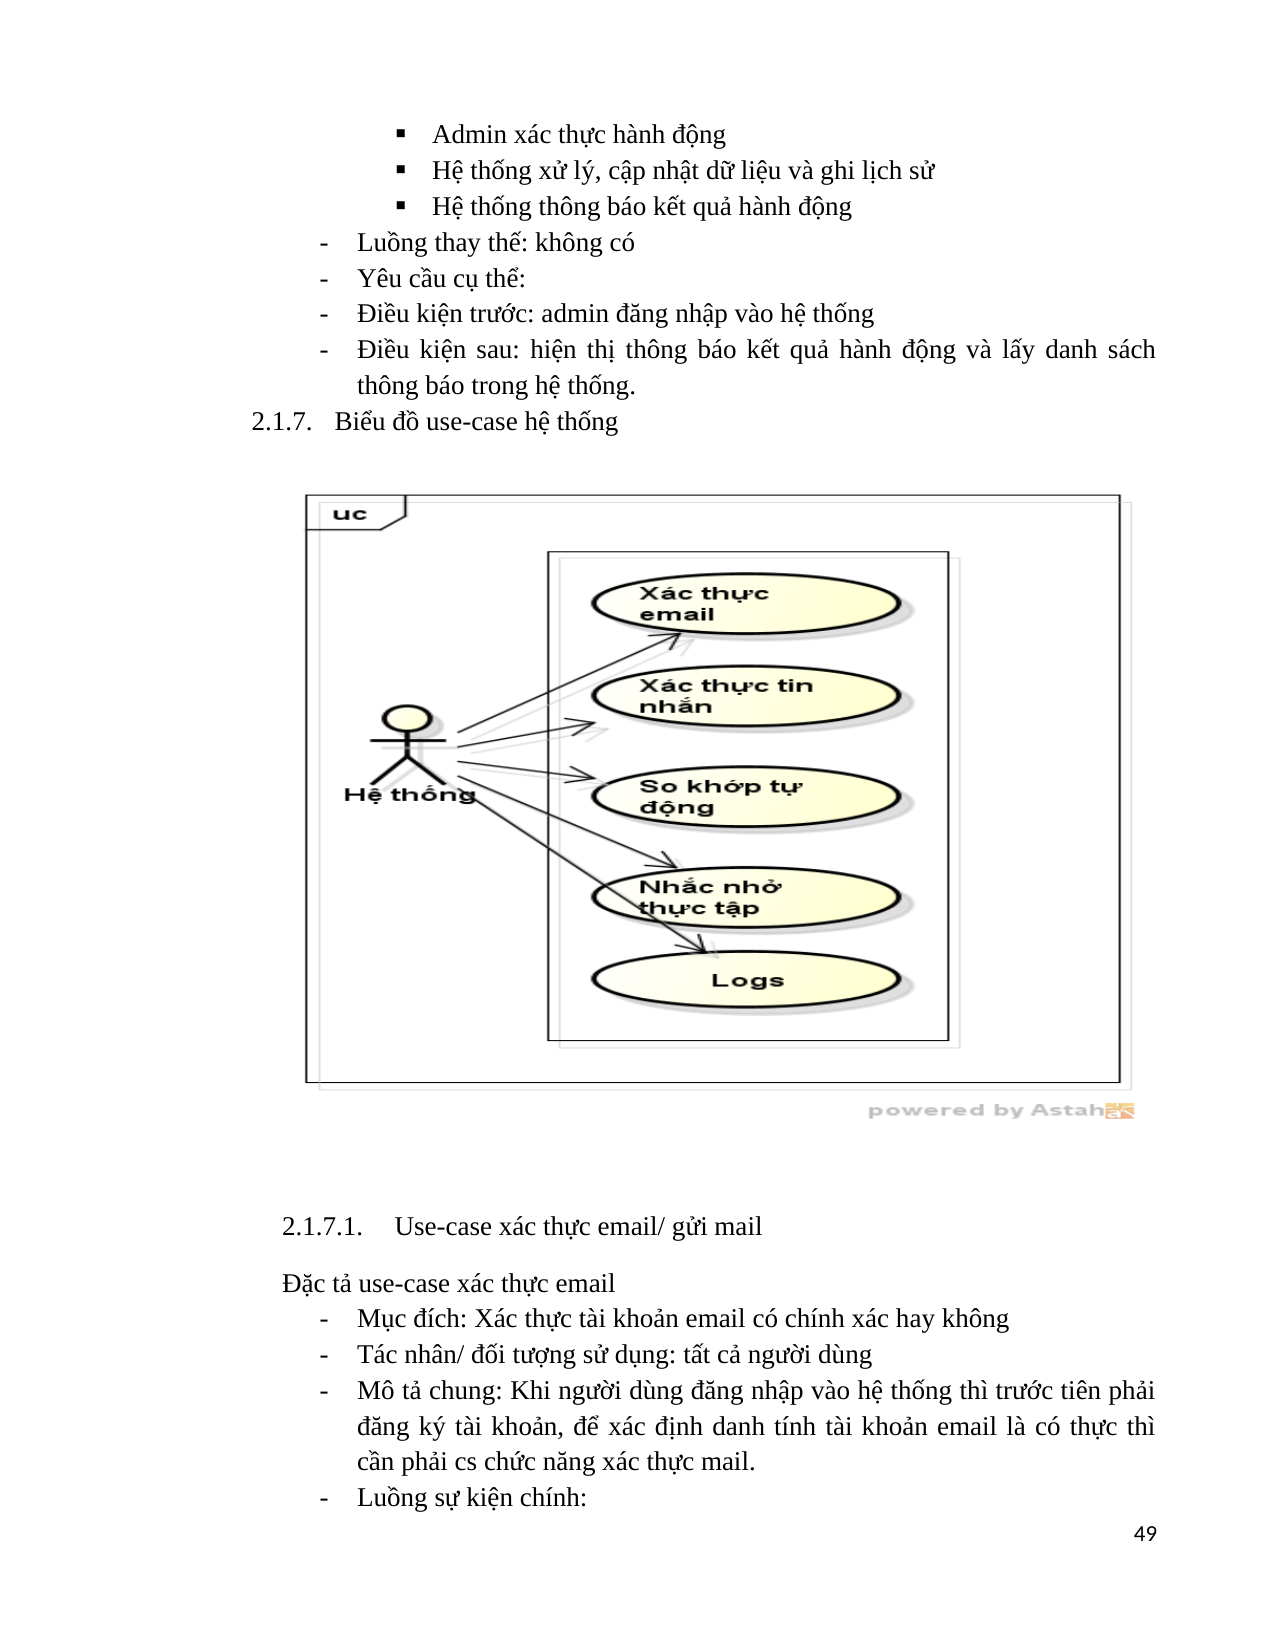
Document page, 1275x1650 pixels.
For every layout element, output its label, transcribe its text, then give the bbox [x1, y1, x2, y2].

list Yêu cầu cụ thể: [319, 262, 1157, 293]
list Use-case xác thực email/ gửi mail [282, 1210, 1157, 1241]
list Hệ thống xử lý, cập nhật dữ liệu và ghi lịch sử [394, 154, 1157, 185]
picture [281, 481, 1144, 1124]
list Luồng thay thế: không có [319, 226, 1157, 257]
list Điều kiện sau: hiện thị thông báo kết quả hành động và lấy danh sách thông báo trong hệ thống. [319, 333, 1157, 400]
list Biểu đồ use-case hệ thống [282, 404, 1157, 436]
list Mô tả chung: Khi người dùng đăng nhập vào hệ thống thì trước tiên phải đăng ký tài khoản, để xác định danh tính tài khoản email là có thực thì cần phải cs chức năng xác thực mail. [319, 1374, 1157, 1477]
text Đặc tả use-case xác thực email [282, 1267, 1157, 1298]
list Hệ thống thông báo kết quả hành động [394, 190, 1157, 221]
list Điều kiện trước: admin đăng nhập vào hệ thống [319, 297, 1157, 328]
list Tác nhân/ đối tượng sử dụng: tất cả người dùng [319, 1338, 1157, 1369]
list Mục đích: Xác thực tài khoản email có chính xác hay không [319, 1302, 1157, 1334]
list Admin xác thực hành động [394, 118, 1157, 149]
list Luồng sự kiện chính: [319, 1481, 1157, 1512]
